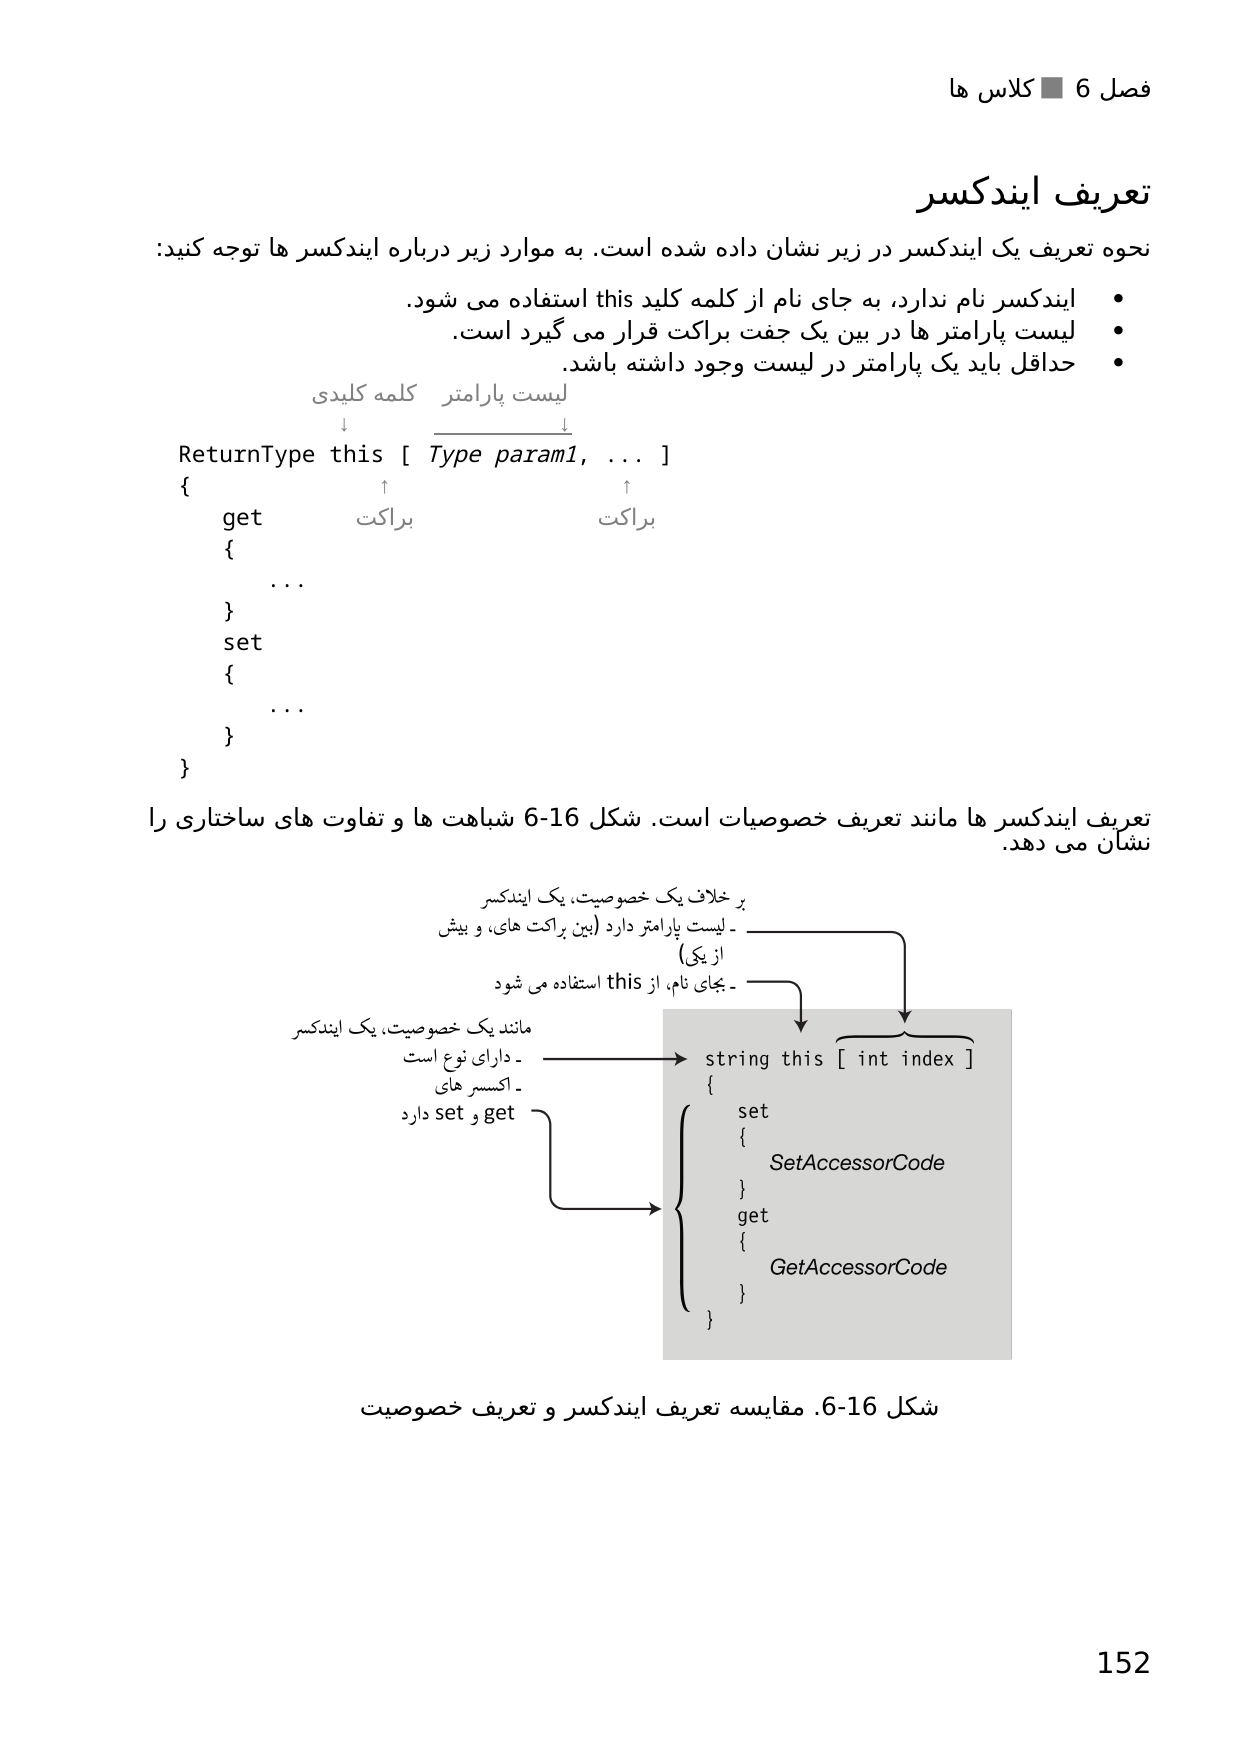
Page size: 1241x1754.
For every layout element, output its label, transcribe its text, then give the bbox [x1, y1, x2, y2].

text تعریف ایندکسر ها مانند تعریف خصوصیات است. شکل 16-6 شباهت ها و تفاوت های ساختاری را نشان می دهد. [148, 807, 1152, 856]
text نحوه تعریف یک ایندکسر در زیر نشان داده شده است. به موارد زیر درباره ایندکسر ها توجه کنید: [903, 237, 1152, 262]
text لیست پارامتر ها در بین یک جفت براکت قرار می گیرد است. [148, 316, 1114, 345]
text ایندکسر نام ندارد، به جای نام از کلمه کلید this استفاده می شود. [148, 283, 1114, 313]
table_header کلمه کلیدی لیست پارامتر ↓ ↓ ReturnType this [ Type param1, ... ] { ↑ ↑ get براکت براکت { ... } set { ... } } [148, 380, 1152, 782]
text تعریف ایندکسر [148, 175, 1152, 212]
text شکل 16-6. مقایسه تعریف ایندکسر و تعریف خصوصیت [148, 1396, 611, 1420]
text شکل 16-6. مقایسه تعریف ایندکسر و تعریف خصوصیت [570, 1396, 1152, 1420]
picture [273, 881, 1026, 1367]
text حداقل باید یک پارامتر در لیست وجود داشته باشد. [148, 348, 1114, 377]
text نحوه تعریف یک ایندکسر در زیر نشان داده شده است. به موارد زیر درباره ایندکسر ها توجه کنید: [300, 237, 947, 262]
